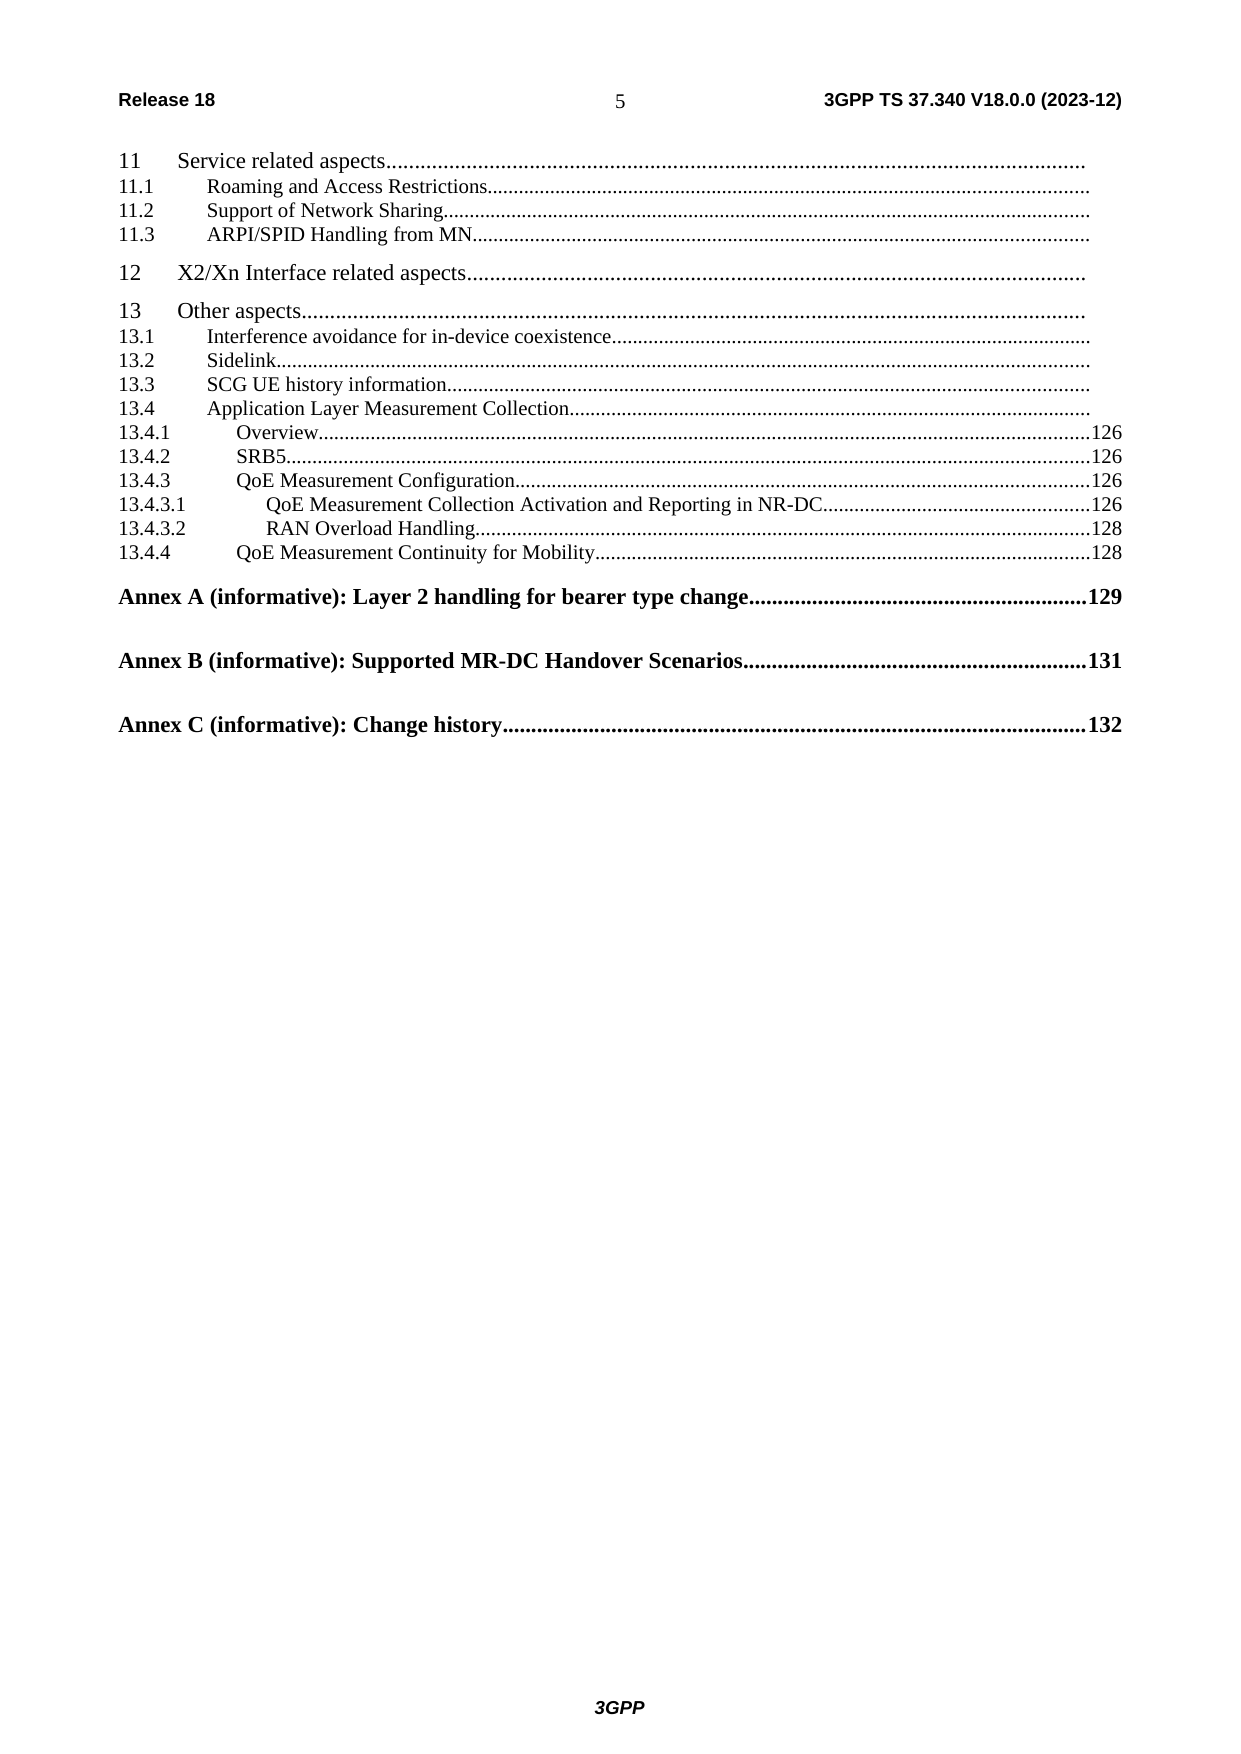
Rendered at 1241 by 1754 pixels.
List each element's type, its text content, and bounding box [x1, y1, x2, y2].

text 13.4.3.1 QoE Measurement Collection Activation and Reporting in NR-DC 126 [118, 492, 1122, 516]
text 12 X2/Xn Interface related aspects 125 [118, 258, 1078, 285]
text Annex B (informative): Supported MR-DC Handover Scenarios 131 [118, 647, 1122, 673]
text 13.4 Application Layer Measurement Collection 126 [118, 396, 1078, 420]
text 13.2 Sidelink 125 [118, 348, 1078, 372]
text 11.3 ARPI/SPID Handling from MN 125 [118, 222, 1078, 246]
text 11 Service related aspects 125 [118, 147, 1078, 174]
text 13.3 SCG UE history information 126 [118, 372, 1078, 396]
text 13 Other aspects 125 [118, 297, 1078, 324]
text 13.4.1 Overview 126 [118, 420, 1122, 444]
text 13.4.3 QoE Measurement Configuration 126 [118, 468, 1122, 492]
text Annex C (informative): Change history 132 [118, 711, 1122, 737]
text 13.4.3.2 RAN Overload Handling 128 [118, 516, 1122, 540]
text 11.1 Roaming and Access Restrictions 125 [118, 174, 1078, 198]
text 13.4.2 SRB5 126 [118, 444, 1122, 468]
text 13.4.4 QoE Measurement Continuity for Mobility 128 [118, 540, 1122, 564]
text 13.1 Interference avoidance for in-device coexistence 125 [118, 324, 1078, 348]
text Annex A (informative): Layer 2 handling for bearer type change 129 [118, 583, 1122, 609]
text 11.2 Support of Network Sharing 125 [118, 198, 1078, 222]
